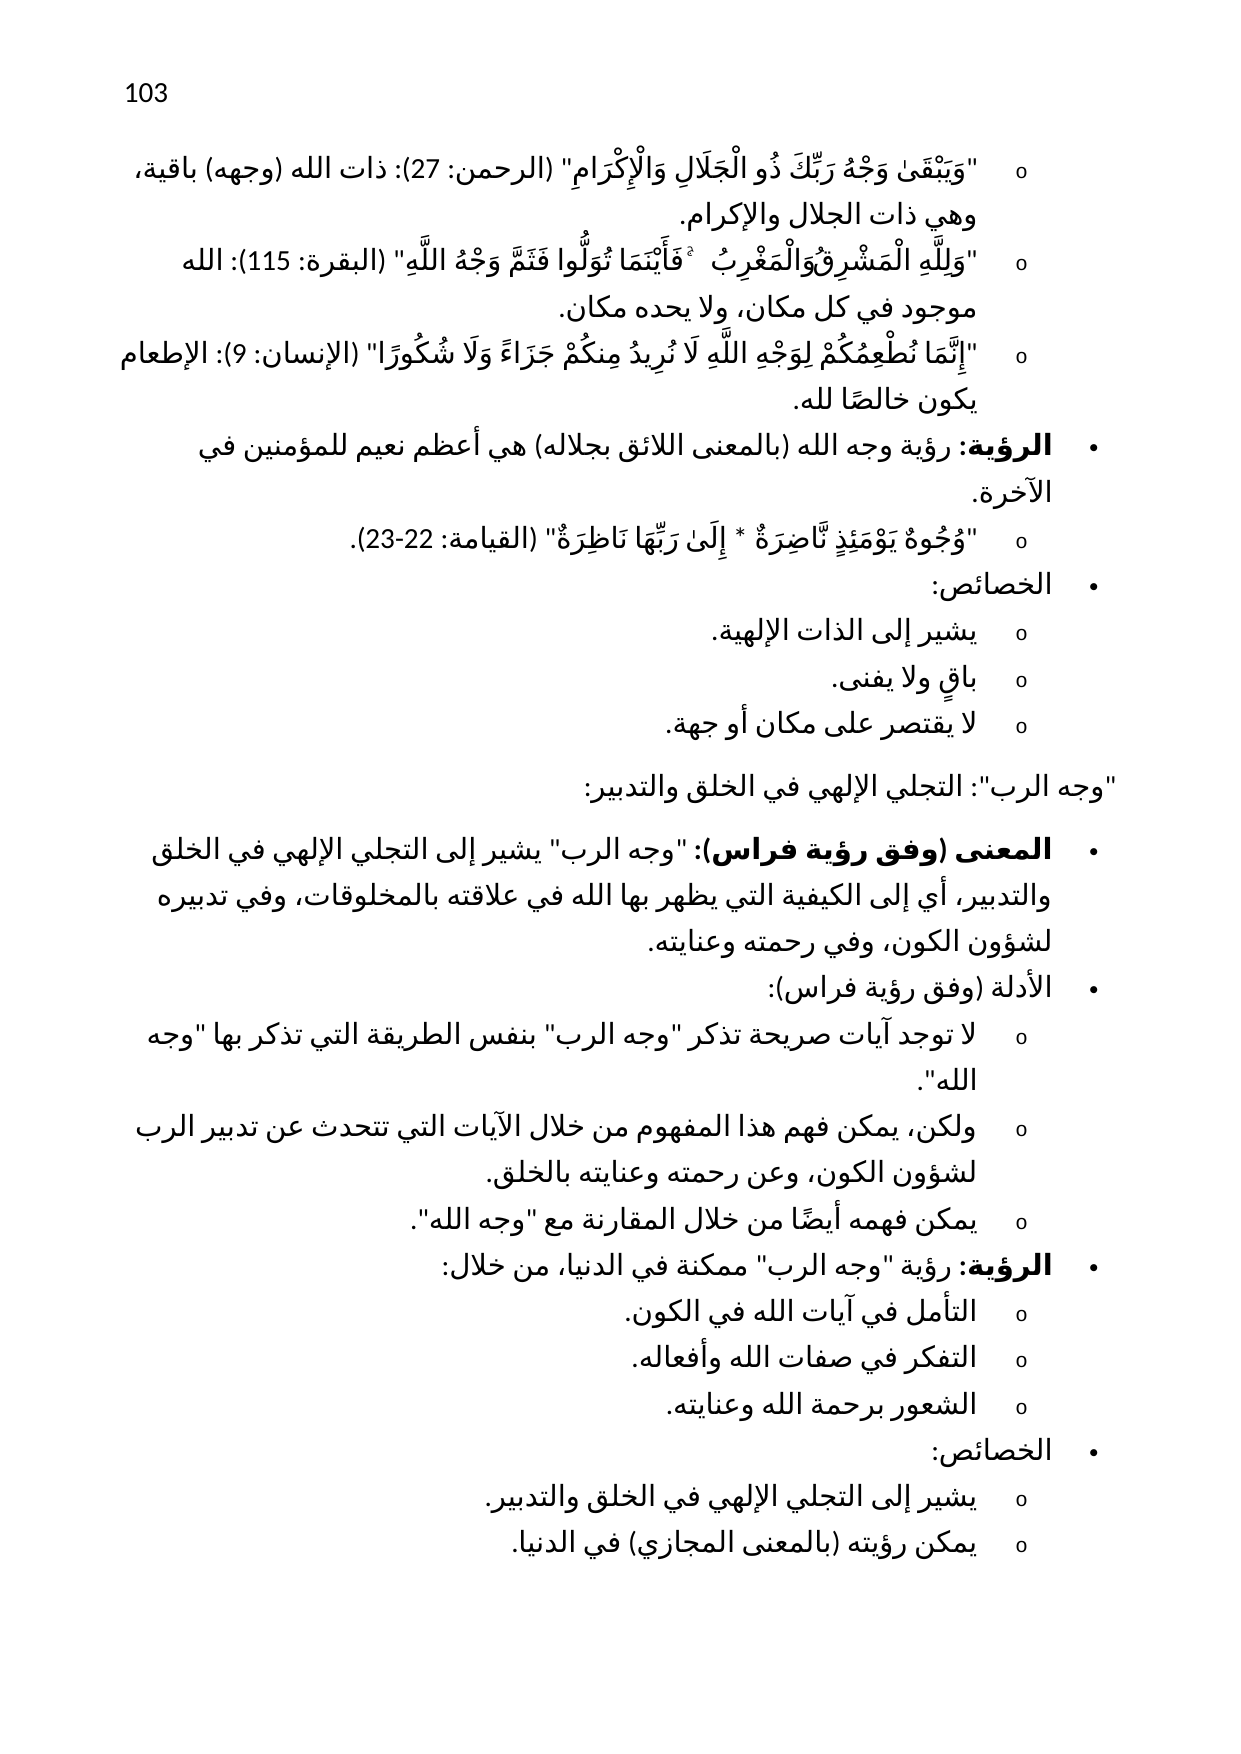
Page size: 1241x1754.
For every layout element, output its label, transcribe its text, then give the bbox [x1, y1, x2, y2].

list باقٍ ولا يفنى. [112, 659, 1015, 694]
list التأمل في آيات الله في الكون. [112, 1293, 1015, 1329]
list المعنى (وفق رؤية فراس): "وجه الرب" يشير إلى التجلي الإلهي في الخلق والتدبير، أي إلى الكيفية التي يظهر بها الله في علاقته بالمخلوقات، وفي تدبيره لشؤون الكون، وفي رحمته وعنايته. [112, 831, 1090, 959]
list "إِنَّمَا نُطْعِمُكُمْ لِوَجْهِ اللَّهِ لَا نُرِيدُ مِنكُمْ جَزَاءً وَلَا شُكُورًا" (الإنسان: 9): الإطعام يكون خالصًا لله. [112, 335, 1015, 417]
list الرؤية: رؤية "وجه الرب" ممكنة في الدنيا، من خلال: [112, 1247, 1090, 1283]
text "وجه الرب": التجلي الإلهي في الخلق والتدبير: [112, 768, 1117, 803]
list الرؤية: رؤية وجه الله (بالمعنى اللائق بجلاله) هي أعظم نعيم للمؤمنين في الآخرة. [112, 427, 1090, 509]
list الأدلة (وفق رؤية فراس): [112, 969, 1090, 1005]
list يمكن رؤيته (بالمعنى المجازي) في الدنيا. [112, 1524, 1015, 1560]
list الخصائص: [112, 566, 1090, 602]
list "وَلِلَّهِ الْمَشْرِقُ وَالْمَغْرِبُ ۚ فَأَيْنَمَا تُوَلُّوا فَثَمَّ وَجْهُ اللَّهِ" (البقرة: 115): الله موجود في كل مكان، ولا يحده مكان. [112, 242, 1015, 324]
list الخصائص: [112, 1432, 1090, 1468]
list يشير إلى التجلي الإلهي في الخلق والتدبير. [112, 1478, 1015, 1514]
list لا توجد آيات صريحة تذكر "وجه الرب" بنفس الطريقة التي تذكر بها "وجه الله". [112, 1016, 1015, 1098]
list يشير إلى الذات الإلهية. [112, 612, 1015, 648]
list لا يقتصر على مكان أو جهة. [112, 705, 1015, 741]
list "وُجُوهٌ يَوْمَئِذٍ نَّاضِرَةٌ * إِلَىٰ رَبِّهَا نَاظِرَةٌ" (القيامة: 22-23). [112, 520, 1015, 556]
list الشعور برحمة الله وعنايته. [112, 1386, 1015, 1421]
list ولكن، يمكن فهم هذا المفهوم من خلال الآيات التي تتحدث عن تدبير الرب لشؤون الكون، وعن رحمته وعنايته بالخلق. [112, 1108, 1015, 1190]
list "وَيَبْقَىٰ وَجْهُ رَبِّكَ ذُو الْجَلَالِ وَالْإِكْرَامِ" (الرحمن: 27): ذات الله (وجهه) باقية، وهي ذات الجلال والإكرام. [112, 150, 1015, 232]
list يمكن فهمه أيضًا من خلال المقارنة مع "وجه الله". [112, 1201, 1015, 1236]
list التفكر في صفات الله وأفعاله. [112, 1339, 1015, 1375]
